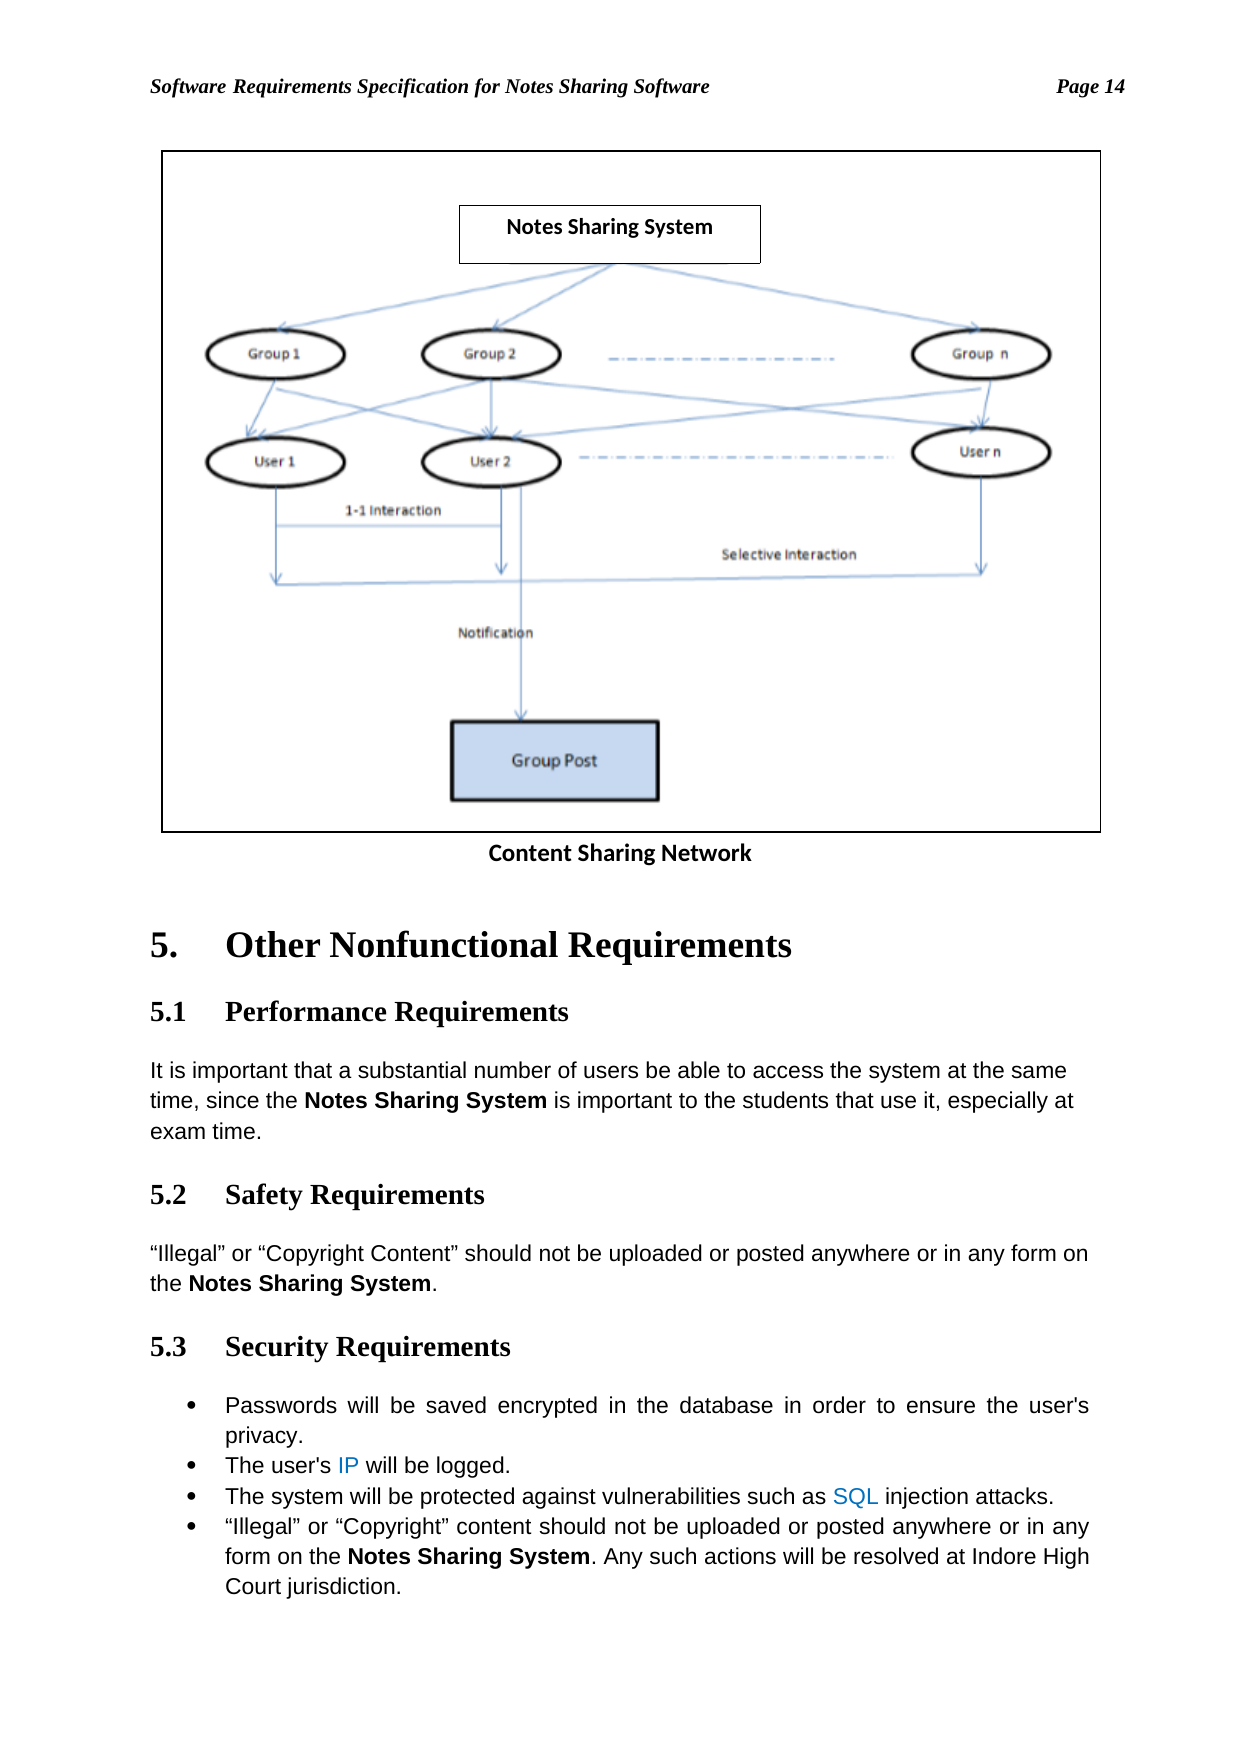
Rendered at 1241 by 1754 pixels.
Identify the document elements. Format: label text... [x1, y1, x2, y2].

subtitle Safety Requirements [150, 1177, 1090, 1211]
list The system will be protected against vulnerabilities such as SQL injection attacks. [187, 1483, 1090, 1509]
picture [163, 152, 1100, 831]
subtitle Other Nonfunctional Requirements [150, 922, 1090, 965]
subtitle Performance Requirements [150, 994, 1090, 1028]
text It is important that a substantial number of users be able to access the system at the same time, since the Notes Sharing System is important to the students that use it, especially at exam time. [150, 1057, 1090, 1144]
list “Illegal” or “Copyright” content should not be uploaded or posted anywhere or in any form on the Notes Sharing System. Any such actions will be resolved at Indore High Court jurisdiction. [187, 1513, 1090, 1600]
list Passwords will be saved encrypted in the database in order to ensure the user's privacy. [187, 1392, 1090, 1449]
subtitle Security Requirements [150, 1329, 1090, 1363]
list The user's IP will be logged. [187, 1452, 1090, 1479]
text “Illegal” or “Copyright Content” should not be uploaded or posted anywhere or in any form on the Notes Sharing System. [150, 1240, 1090, 1296]
